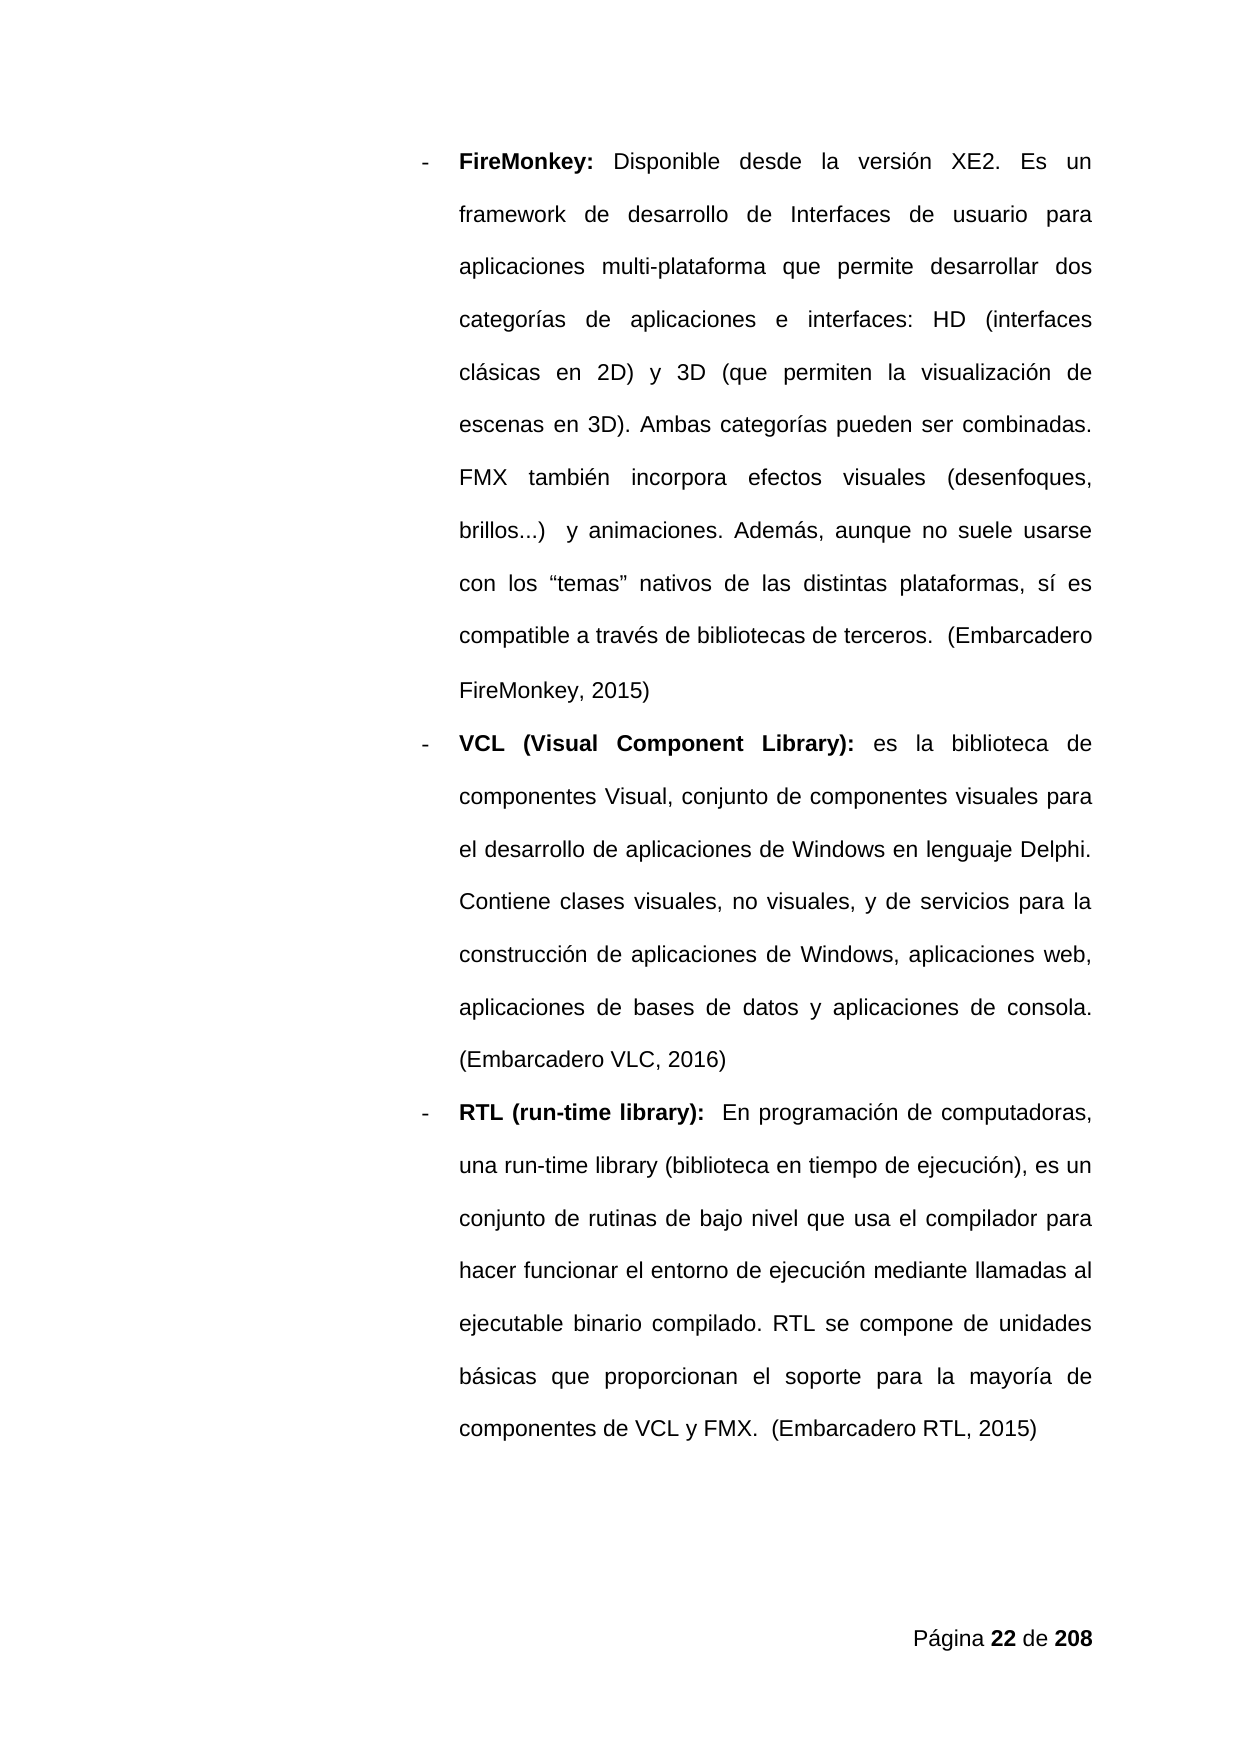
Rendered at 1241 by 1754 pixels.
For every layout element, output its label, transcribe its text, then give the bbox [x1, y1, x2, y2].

list FireMonkey: Disponible desde la versión XE2. Es un framework de desarrollo de Interfaces de usuario para aplicaciones multi-plataforma que permite desarrollar dos categorías de aplicaciones e interfaces: HD (interfaces clásicas en 2D) y 3D (que permiten la visualización de escenas en 3D). Ambas categorías pueden ser combinadas. FMX también incorpora efectos visuales (desenfoques, brillos...) y animaciones. Además, aunque no suele usarse con los “temas” nativos de las distintas plataformas, sí es compatible a través de bibliotecas de terceros. [421, 148, 1092, 704]
list VCL (Visual Component Library): es la biblioteca de componentes Visual, conjunto de componentes visuales para el desarrollo de aplicaciones de Windows en lenguaje Delphi. Contiene clases visuales, no visuales, y de servicios para la construcción de aplicaciones de Windows, aplicaciones web, aplicaciones de bases de datos y aplicaciones de consola. [421, 730, 1092, 1073]
list RTL (run-time library): En programación de computadoras, una run-time library (biblioteca en tiempo de ejecución), es un conjunto de rutinas de bajo nivel que usa el compilador para hacer funcionar el entorno de ejecución mediante llamadas al ejecutable binario compilado. RTL se compone de unidades básicas que proporcionan el soporte para la mayoría de componentes de VCL y FMX. [421, 1099, 1092, 1442]
